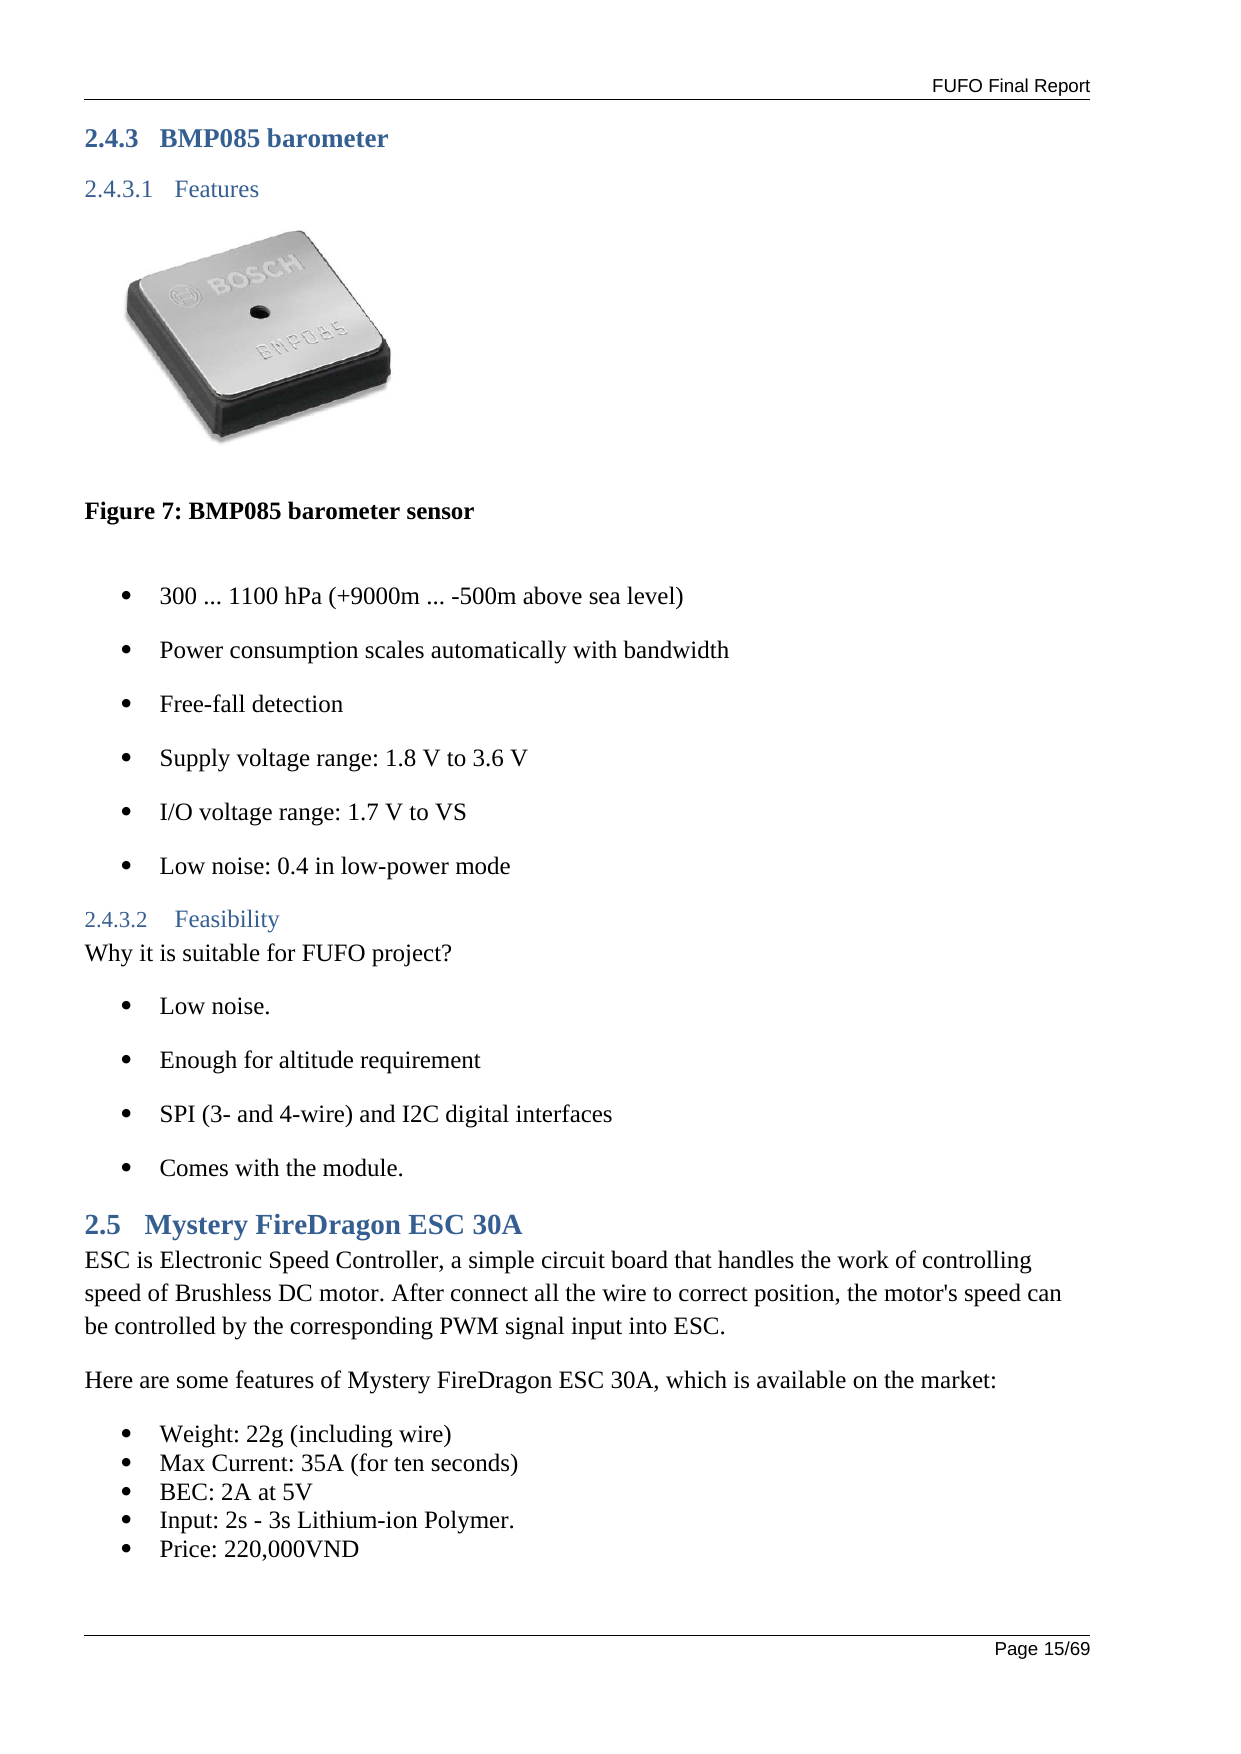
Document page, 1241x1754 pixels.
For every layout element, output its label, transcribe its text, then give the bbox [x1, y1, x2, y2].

list BEC: 2A at 5V [122, 1477, 1090, 1505]
list Low noise: 0.4 in low-power mode [122, 851, 1090, 879]
list Input: 2s - 3s Lithium-ion Polymer. [122, 1505, 1090, 1534]
text Figure 7: BMP085 barometer sensor [84, 496, 1090, 525]
list Power consumption scales automatically with bandwidth [122, 635, 1090, 664]
list Supply voltage range: 1.8 V to 3.6 V [122, 743, 1090, 772]
text ESC is Electronic Speed Controller, a simple circuit board that handles the work of controlling speed of Brushless DC motor. After connect all the wire to correct position, the motor's speed can be controlled by the corresponding PWM signal input into ESC. [84, 1245, 1090, 1340]
text Here are some features of Mystery FireDragon ESC 30A, which is available on the market: [84, 1365, 1090, 1394]
list Free-fall detection [122, 689, 1090, 718]
list Max Current: 35A (for ten seconds) [122, 1448, 1090, 1477]
subtitle Feasibility [84, 904, 1090, 933]
list Low noise. [122, 991, 1090, 1020]
text Why it is suitable for FUFO project? [84, 938, 1090, 966]
picture [84, 206, 438, 472]
list I/O voltage range: 1.7 V to VS [122, 797, 1090, 826]
subtitle Mystery FireDragon ESC 30A [84, 1207, 1090, 1240]
list SPI (3- and 4-wire) and I2C digital interfaces [122, 1099, 1090, 1128]
list Weight: 22g (including wire) [122, 1419, 1090, 1448]
list Enough for altitude requirement [122, 1045, 1090, 1074]
list Price: 220,000VND [122, 1534, 1090, 1563]
subtitle BMP085 barometer [84, 122, 1090, 153]
list 300 ... 1100 hPa (+9000m ... -500m above sea level) [122, 581, 1090, 610]
list Comes with the module. [122, 1153, 1090, 1182]
subtitle Features [84, 174, 1090, 203]
